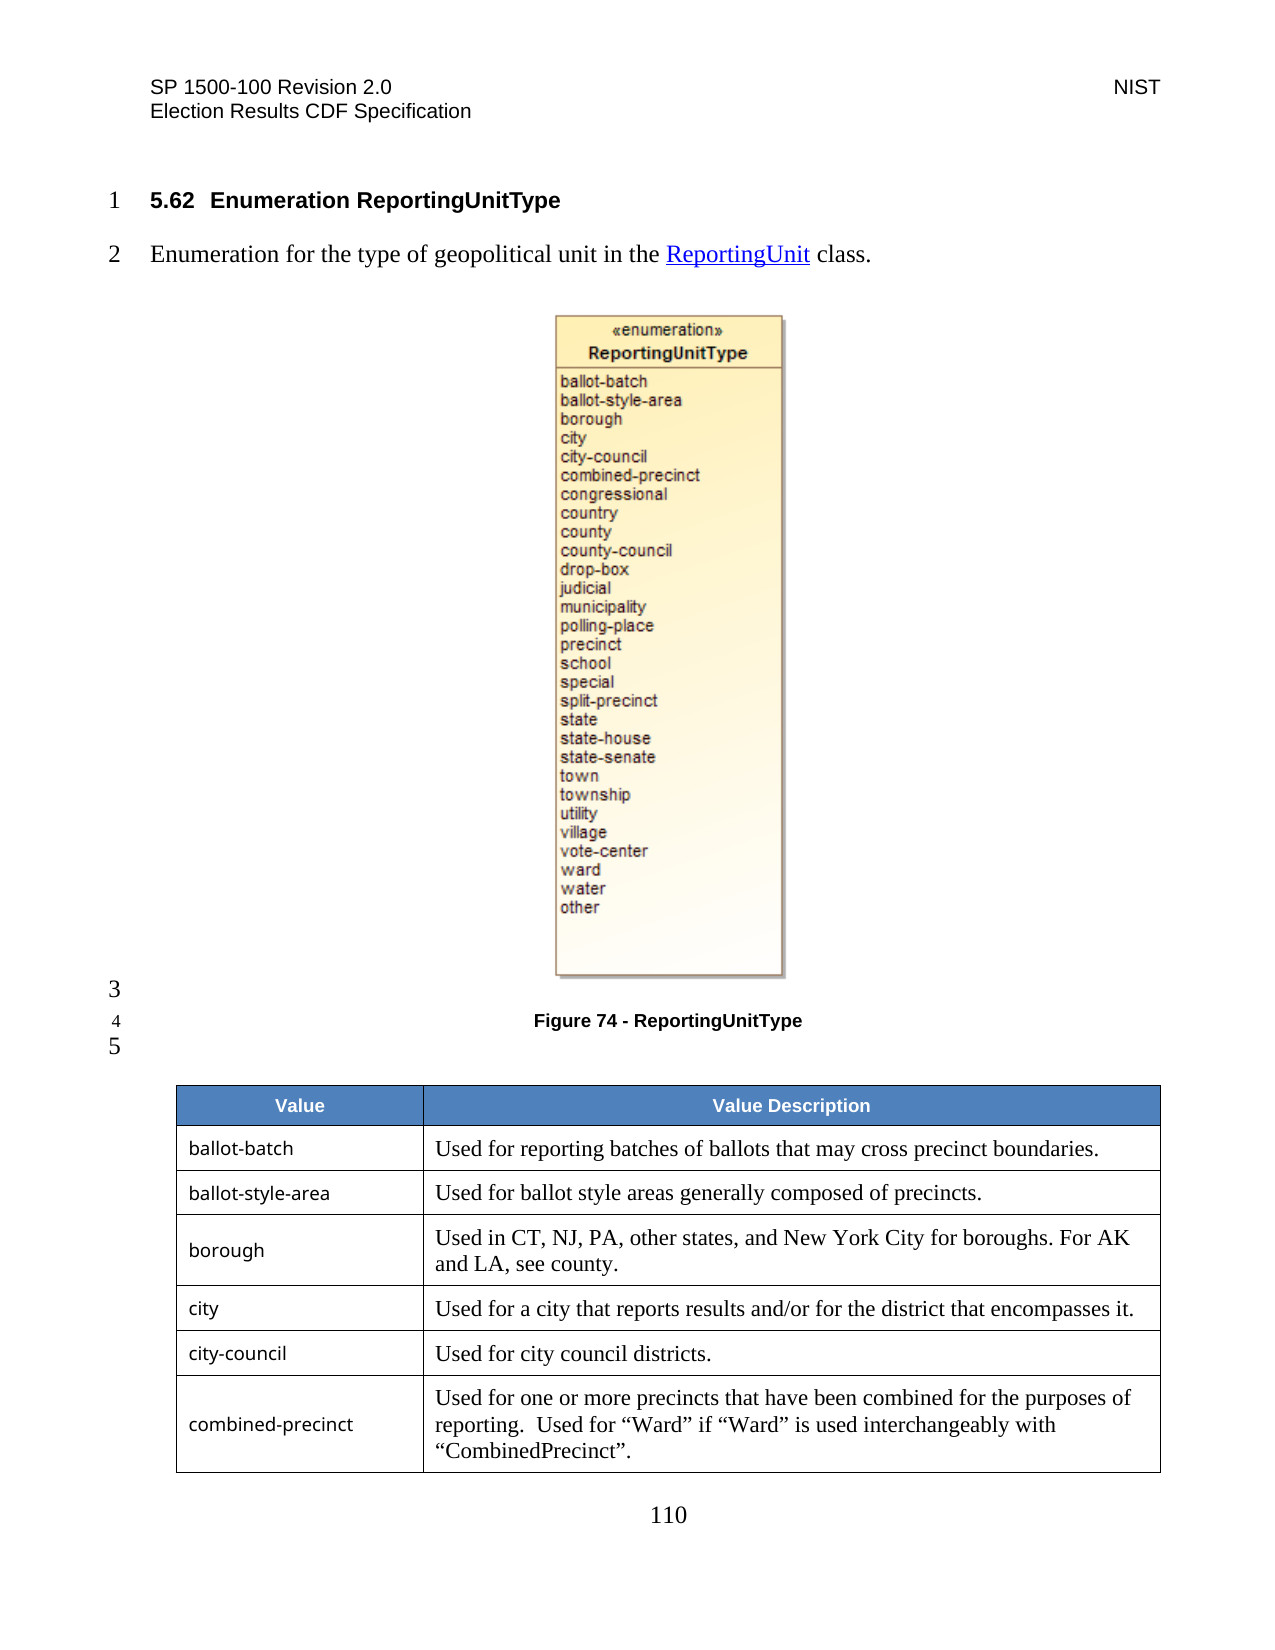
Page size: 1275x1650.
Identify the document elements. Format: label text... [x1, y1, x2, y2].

text Figure 74 - ReportingUnitType [150, 1010, 1186, 1031]
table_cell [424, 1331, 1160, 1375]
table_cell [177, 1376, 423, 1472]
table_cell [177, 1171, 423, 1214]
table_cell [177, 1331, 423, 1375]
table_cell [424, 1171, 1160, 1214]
subtitle Enumeration ReportingUnitType [150, 187, 1186, 214]
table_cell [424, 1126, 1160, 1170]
picture [532, 292, 805, 998]
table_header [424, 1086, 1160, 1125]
text Enumeration for the type of geopolitical unit in the ReportingUnit class. [150, 239, 1186, 268]
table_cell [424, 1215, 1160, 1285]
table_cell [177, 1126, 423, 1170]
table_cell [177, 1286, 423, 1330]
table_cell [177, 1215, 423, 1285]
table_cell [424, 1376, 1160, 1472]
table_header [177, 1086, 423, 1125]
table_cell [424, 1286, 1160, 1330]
